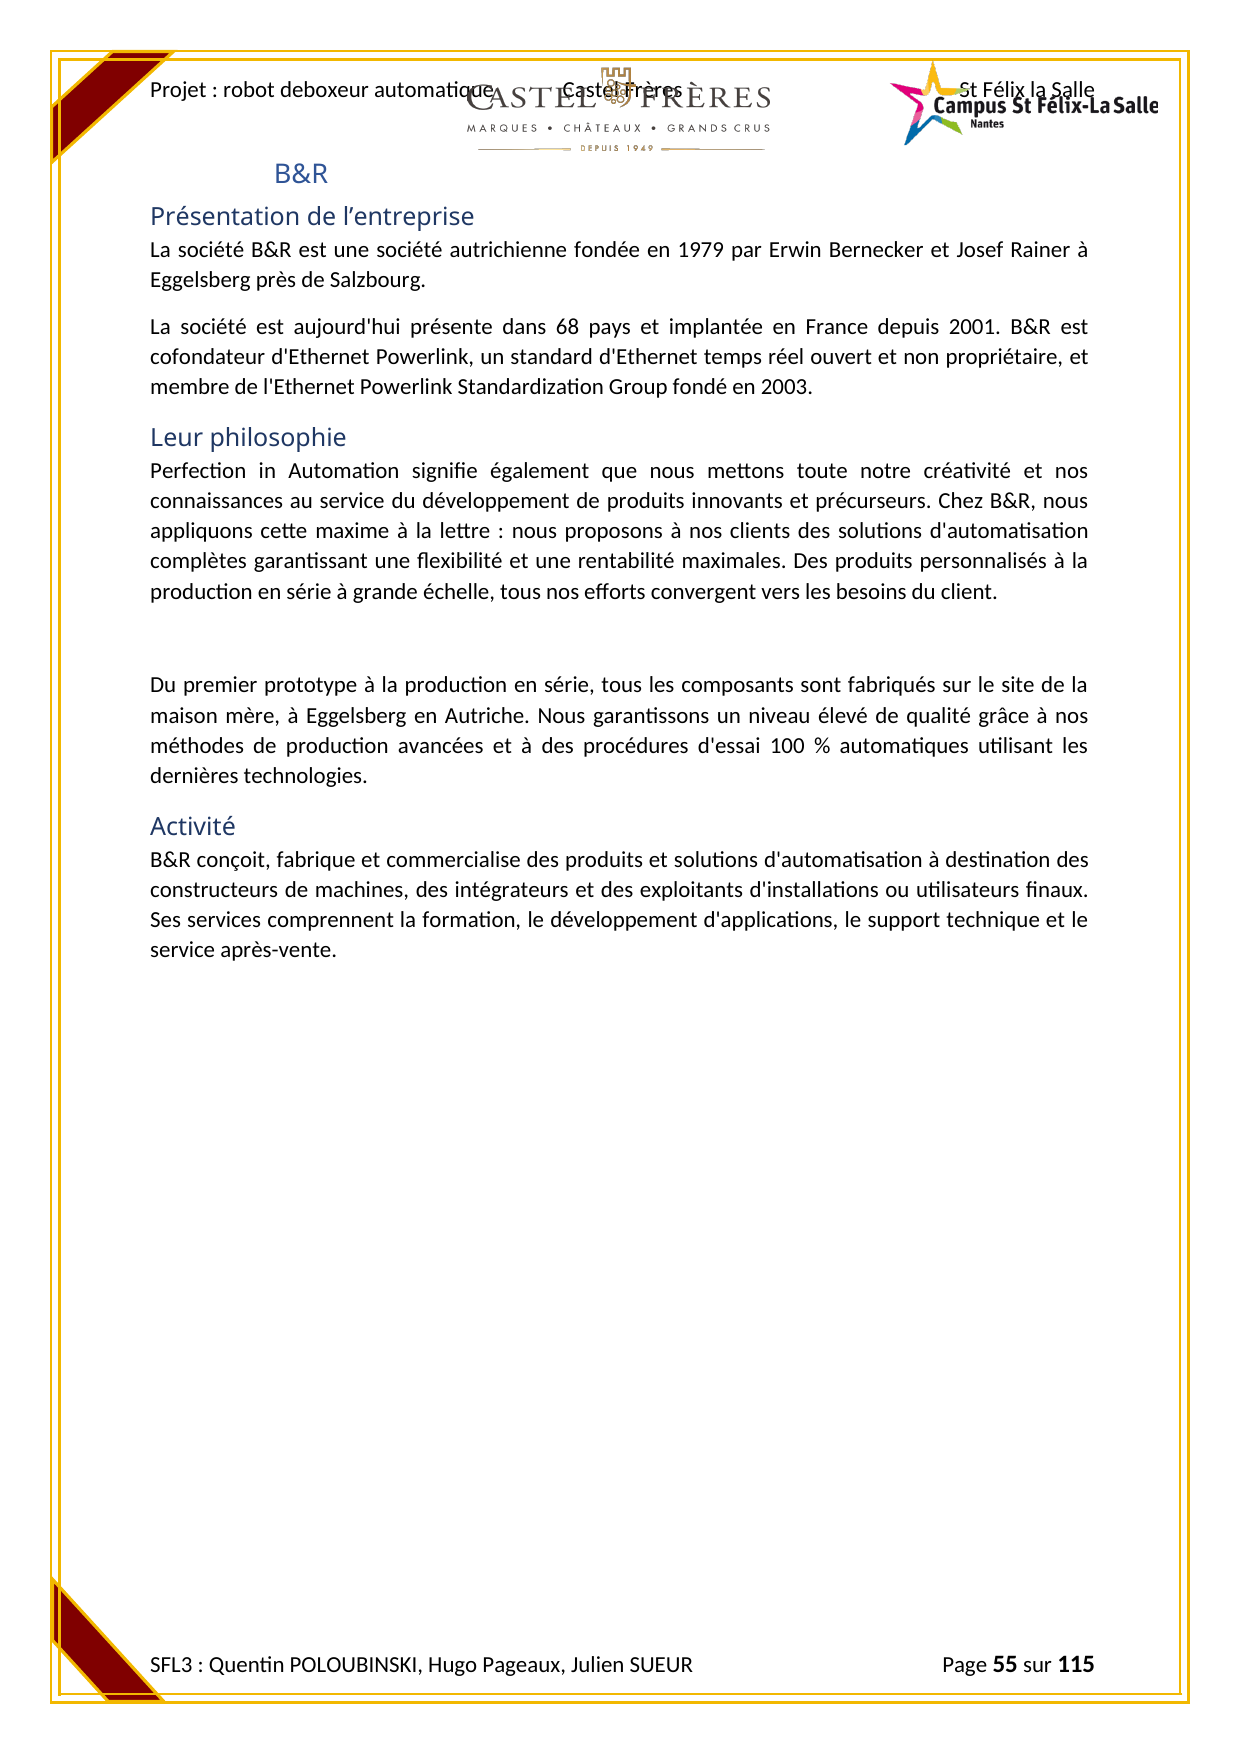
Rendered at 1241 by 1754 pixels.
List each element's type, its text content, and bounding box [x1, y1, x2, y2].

text La société B&R est une société autrichienne fondée en 1979 par Erwin Bernecker et Josef Rainer à Eggelsberg près de Salzbourg. [150, 235, 1090, 293]
text B&R conçoit, fabrique et commercialise des produits et solutions d'automatisation à destination des constructeurs de machines, des intégrateurs et des exploitants d'installations ou utilisateurs finaux. Ses services comprennent la formation, le développement d'applications, le support technique et le service après-vente. [150, 845, 1090, 963]
subtitle Présentation de l’entreprise [150, 198, 1090, 232]
subtitle Leur philosophie [150, 419, 1090, 453]
text Du premier prototype à la production en série, tous les composants sont fabriqués sur le site de la maison mère, à Eggelsberg en Autriche. Nous garantissons un niveau élevé de qualité grâce à nos méthodes de production avancées et à des procédures d'essai 100 % automatiques utilisant les dernières technologies. [150, 671, 1090, 789]
subtitle B&R [150, 154, 1090, 191]
subtitle Activité [150, 808, 1090, 842]
picture [460, 59, 773, 157]
picture [889, 60, 1158, 145]
text Perfection in Automation signifie également que nous mettons toute notre créativité et nos connaissances au service du développement de produits innovants et précurseurs. Chez B&R, nous appliquons cette maxime à la lettre : nous proposons à nos clients des solutions d'automatisation complètes garantissant une flexibilité et une rentabilité maximales. Des produits personnalisés à la production en série à grande échelle, tous nos efforts convergent vers les besoins du client. [150, 456, 1090, 605]
text La société est aujourd'hui présente dans 68 pays et implantée en France depuis 2001. B&R est cofondateur d'Ethernet Powerlink, un standard d'Ethernet temps réel ouvert et non propriétaire, et membre de l'Ethernet Powerlink Standardization Group fondé en 2003. [150, 312, 1090, 400]
